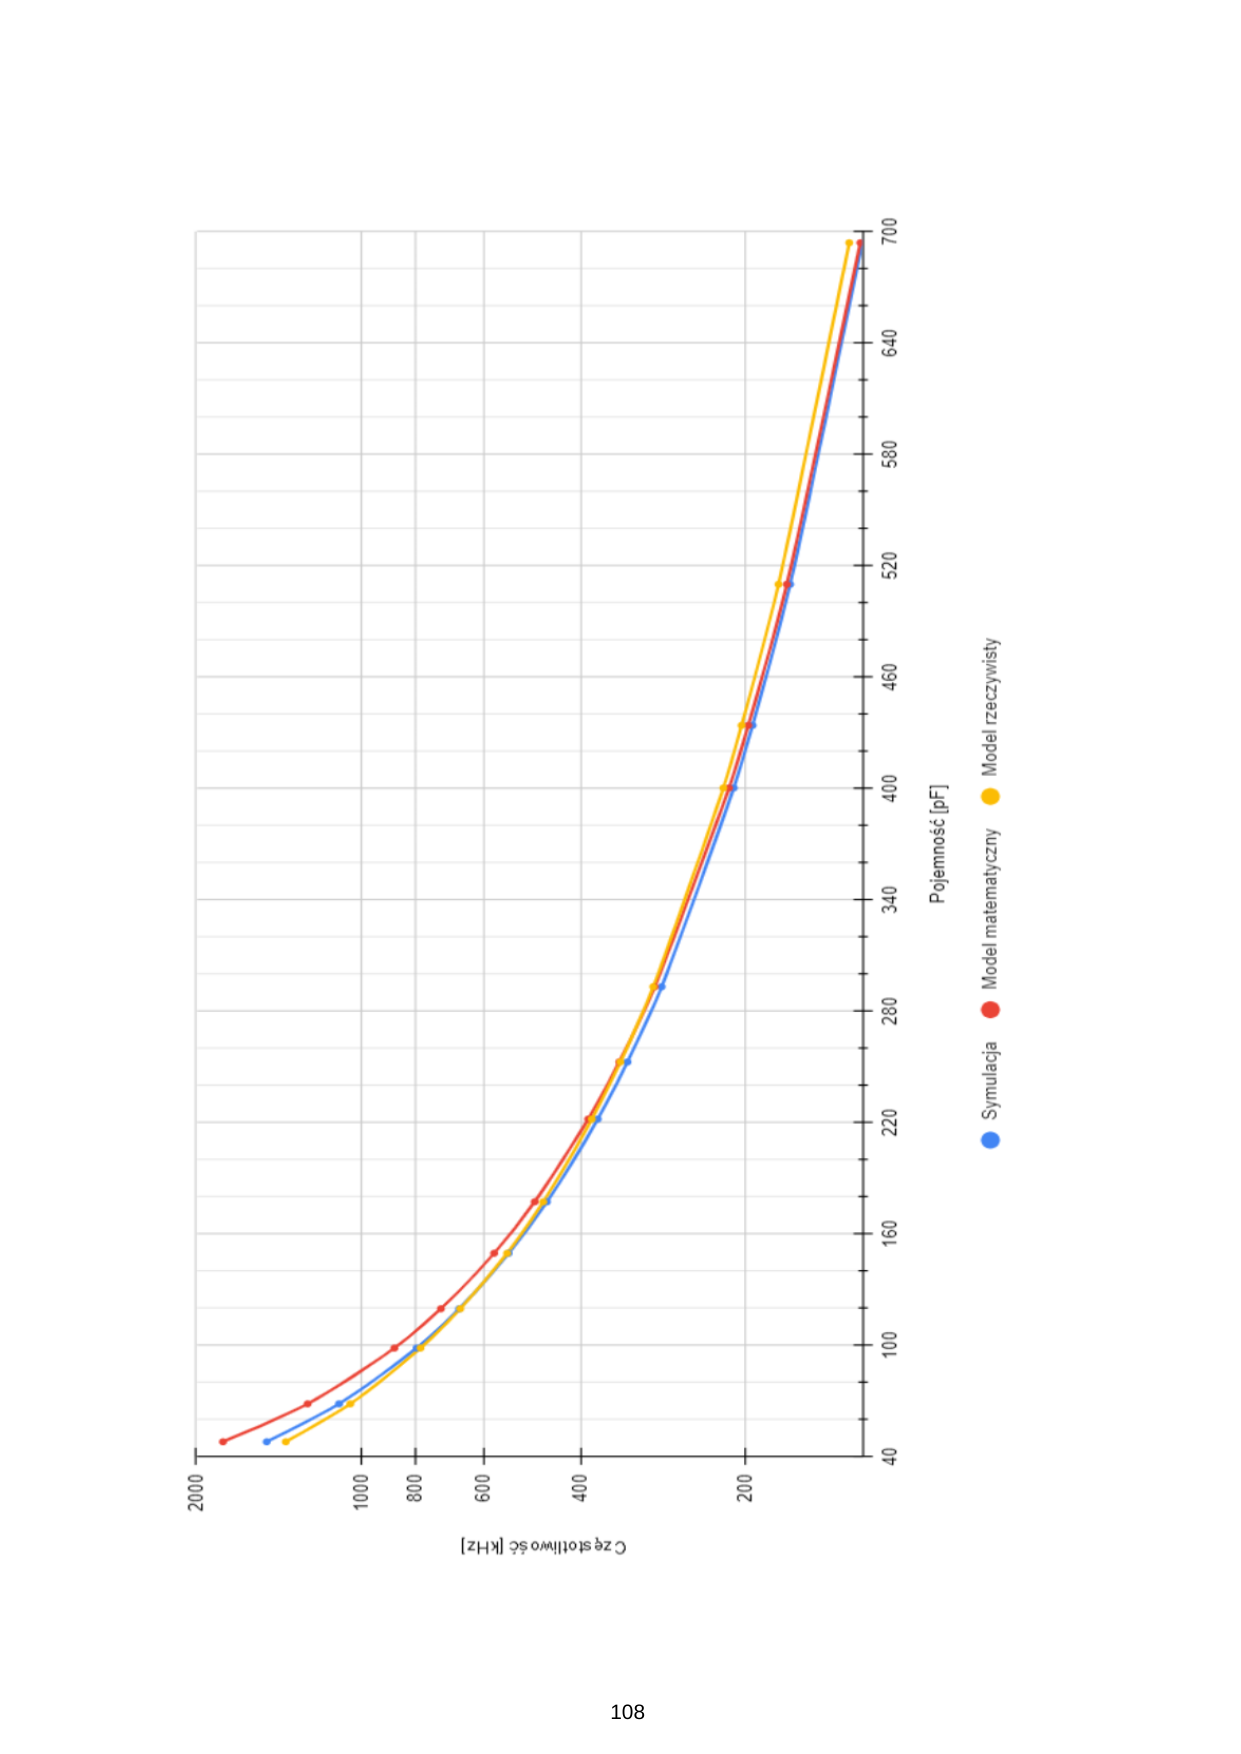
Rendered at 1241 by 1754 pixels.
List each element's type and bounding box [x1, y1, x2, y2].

picture [180, 215, 1004, 1561]
